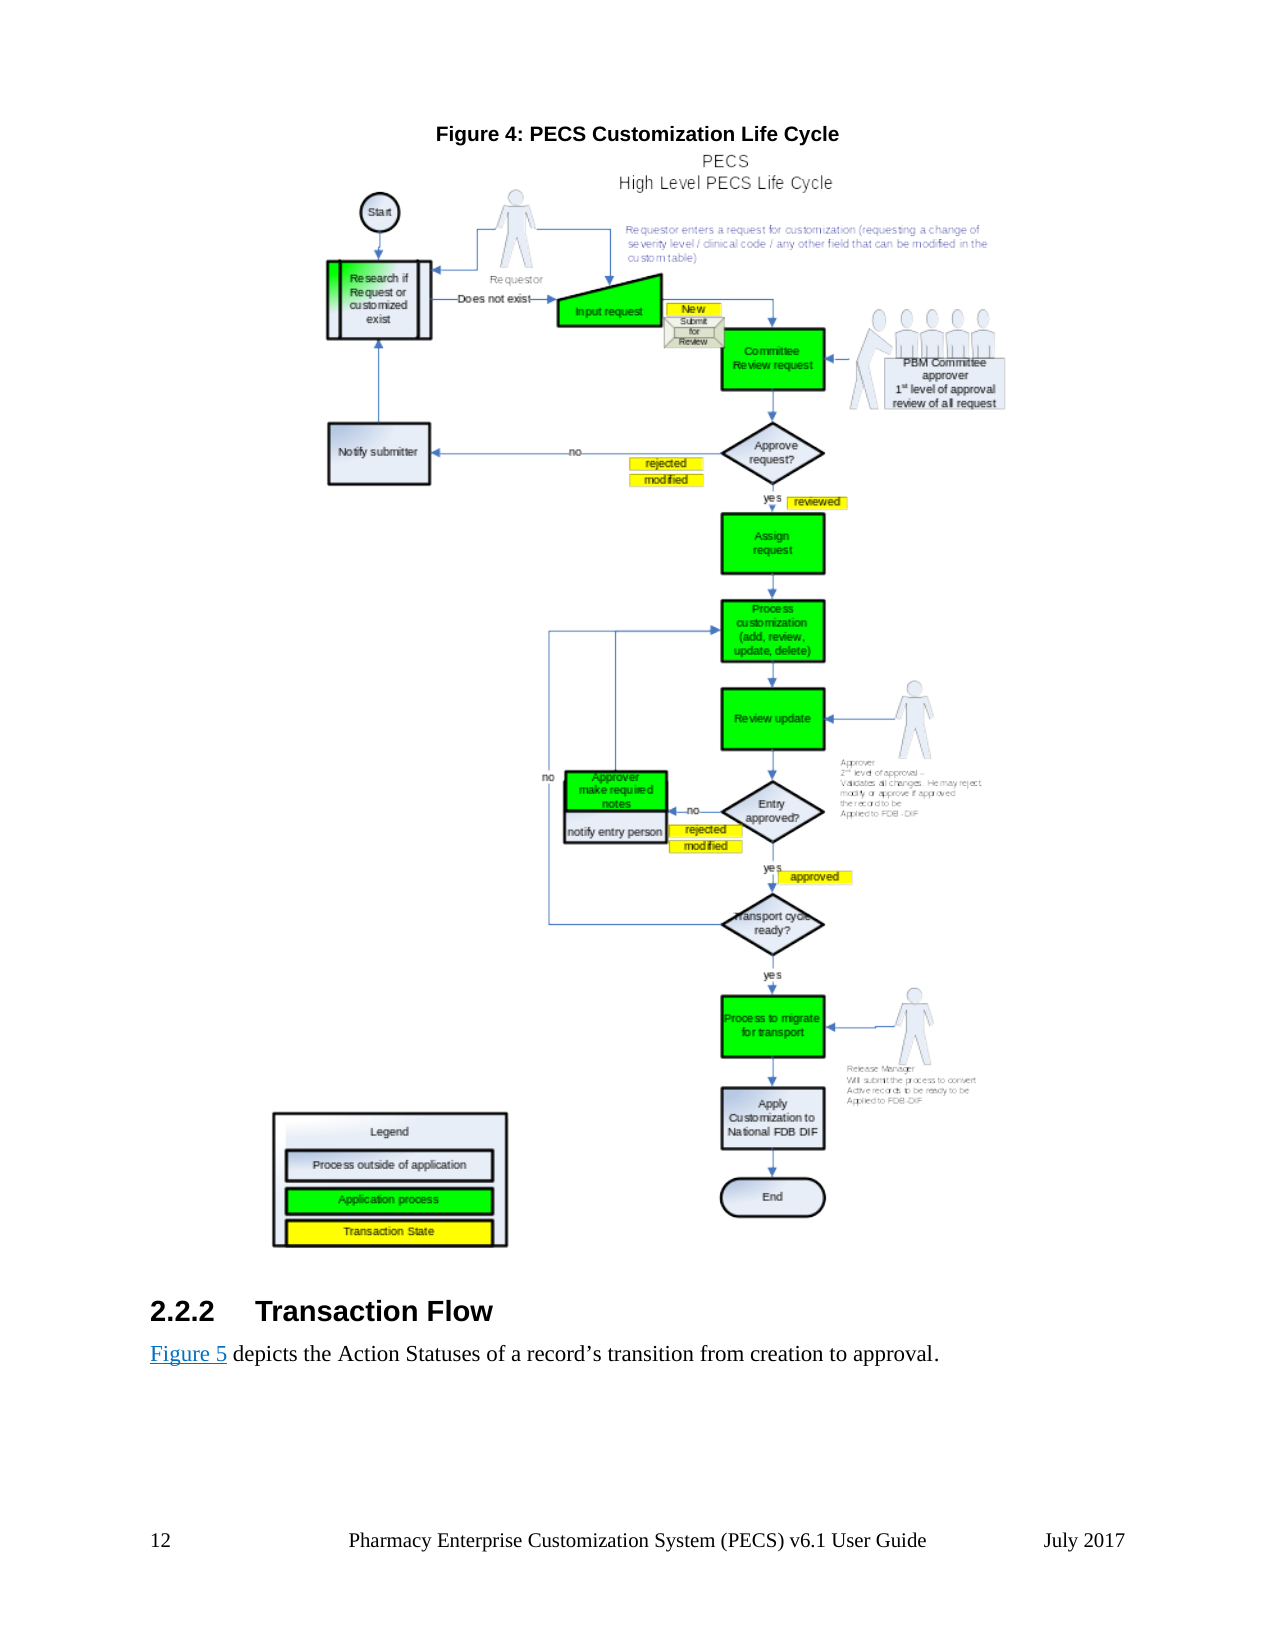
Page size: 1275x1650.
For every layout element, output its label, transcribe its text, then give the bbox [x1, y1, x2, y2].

text Figure 5 depicts the Action Statuses of a record’s transition from creation to approval. [150, 1340, 1125, 1367]
subtitle Transaction Flow [150, 1294, 1125, 1328]
text Figure 4: PECS Customization Life Cycle [150, 122, 1125, 146]
